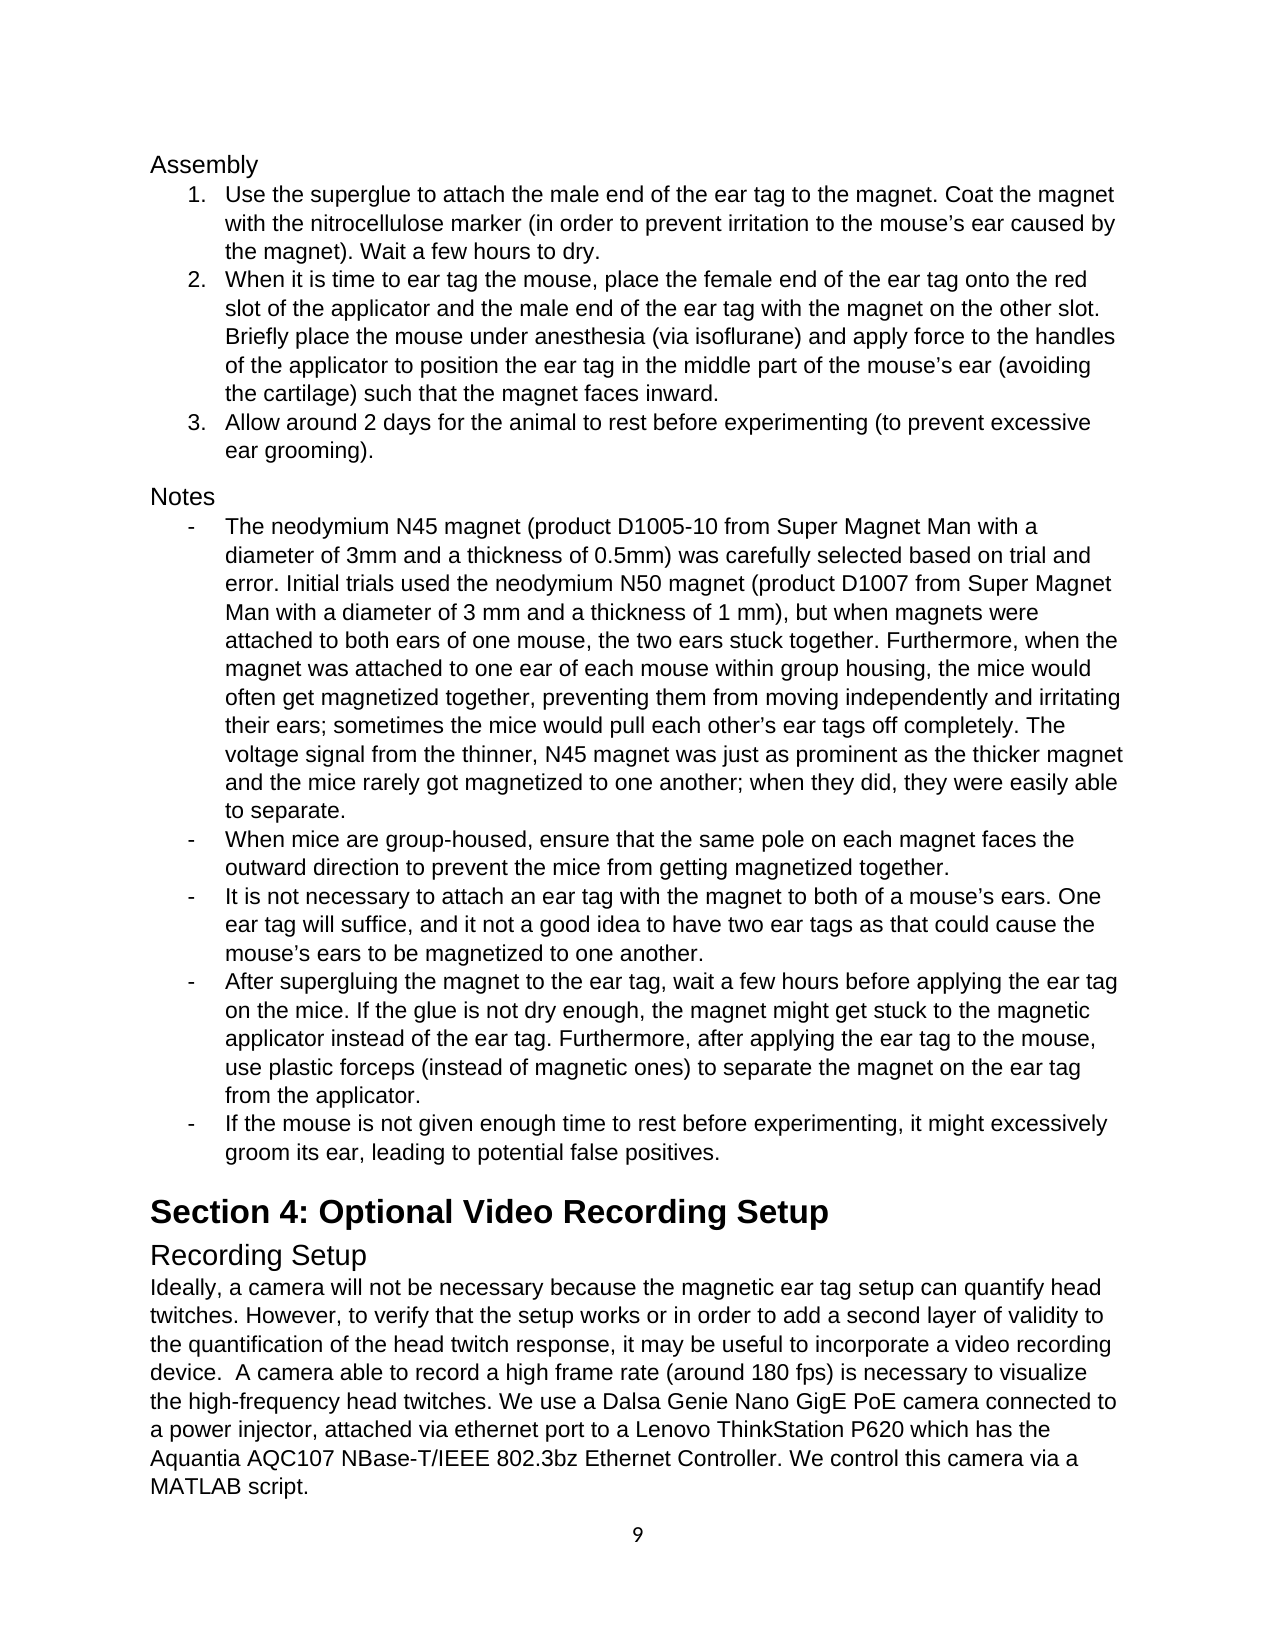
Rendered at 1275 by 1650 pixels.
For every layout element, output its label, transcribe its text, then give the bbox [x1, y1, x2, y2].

list If the mouse is not given enough time to rest before experimenting, it might excessively groom its ear, leading to potential false positives. [187, 1110, 1125, 1165]
list When it is time to ear tag the mouse, place the female end of the ear tag onto the red slot of the applicator and the male end of the ear tag with the magnet on the other slot. Briefly place the mouse under anesthesia (via isoflurane) and apply force to the handles of the applicator to position the ear tag in the middle part of the mouse’s ear (avoiding the cartilage) such that the magnet faces inward. [187, 266, 1125, 406]
list It is not necessary to attach an ear tag with the magnet to both of a mouse’s ears. One ear tag will suffice, and it not a good idea to have two ear tags as that could cause the mouse’s ears to be magnetized to one another. [187, 883, 1125, 966]
list When mice are group-housed, ensure that the same pole on each magnet faces the outward direction to prevent the mice from getting magnetized together. [187, 826, 1125, 881]
subtitle Notes [150, 482, 1125, 511]
subtitle Recording Setup [150, 1238, 1125, 1271]
text Ideally, a camera will not be necessary because the magnetic ear tag setup can quantify head twitches. However, to verify that the setup works or in order to add a second layer of validity to the quantification of the head twitch response, it may be useful to incorporate a video recording device. A camera able to record a high frame rate (around 180 fps) is necessary to visualize the high-frequency head twitches. We use a Dalsa Genie Nano GigE PoE camera connected to a power injector, attached via ethernet port to a Lenovo ThinkStation P620 which has the Aquantia AQC107 NBase-T/IEEE 802.3bz Ethernet Controller. We control this camera via a MATLAB script. [150, 1274, 1125, 1499]
subtitle Assembly [150, 150, 1125, 179]
list Allow around 2 days for the animal to rest before experimenting (to prevent excessive ear grooming). [187, 408, 1125, 463]
list Use the superglue to attach the male end of the ear tag to the magnet. Coat the magnet with the nitrocellulose marker (in order to prevent irritation to the mouse’s ear caused by the magnet). Wait a few hours to dry. [187, 181, 1125, 264]
list After supergluing the magnet to the ear tag, wait a few hours before applying the ear tag on the mice. If the glue is not dry enough, the magnet might get stuck to the magnetic applicator instead of the ear tag. Furthermore, after applying the ear tag to the mouse, use plastic forceps (instead of magnetic ones) to separate the magnet on the ear tag from the applicator. [187, 968, 1125, 1108]
subtitle Section 4: Optional Video Recording Setup [150, 1192, 1125, 1231]
list The neodymium N45 magnet (product D1005-10 from Super Magnet Man with a diameter of 3mm and a thickness of 0.5mm) was carefully selected based on trial and error. Initial trials used the neodymium N50 magnet (product D1007 from Super Magnet Man with a diameter of 3 mm and a thickness of 1 mm), but when magnets were attached to both ears of one mouse, the two ears stuck together. Furthermore, when the magnet was attached to one ear of each mouse within group housing, the mice would often get magnetized together, preventing them from moving independently and irritating their ears; sometimes the mice would pull each other’s ear tags off completely. The voltage signal from the thinner, N45 magnet was just as prominent as the thicker magnet and the mice rarely got magnetized to one another; when they did, they were easily able to separate. [187, 513, 1125, 824]
